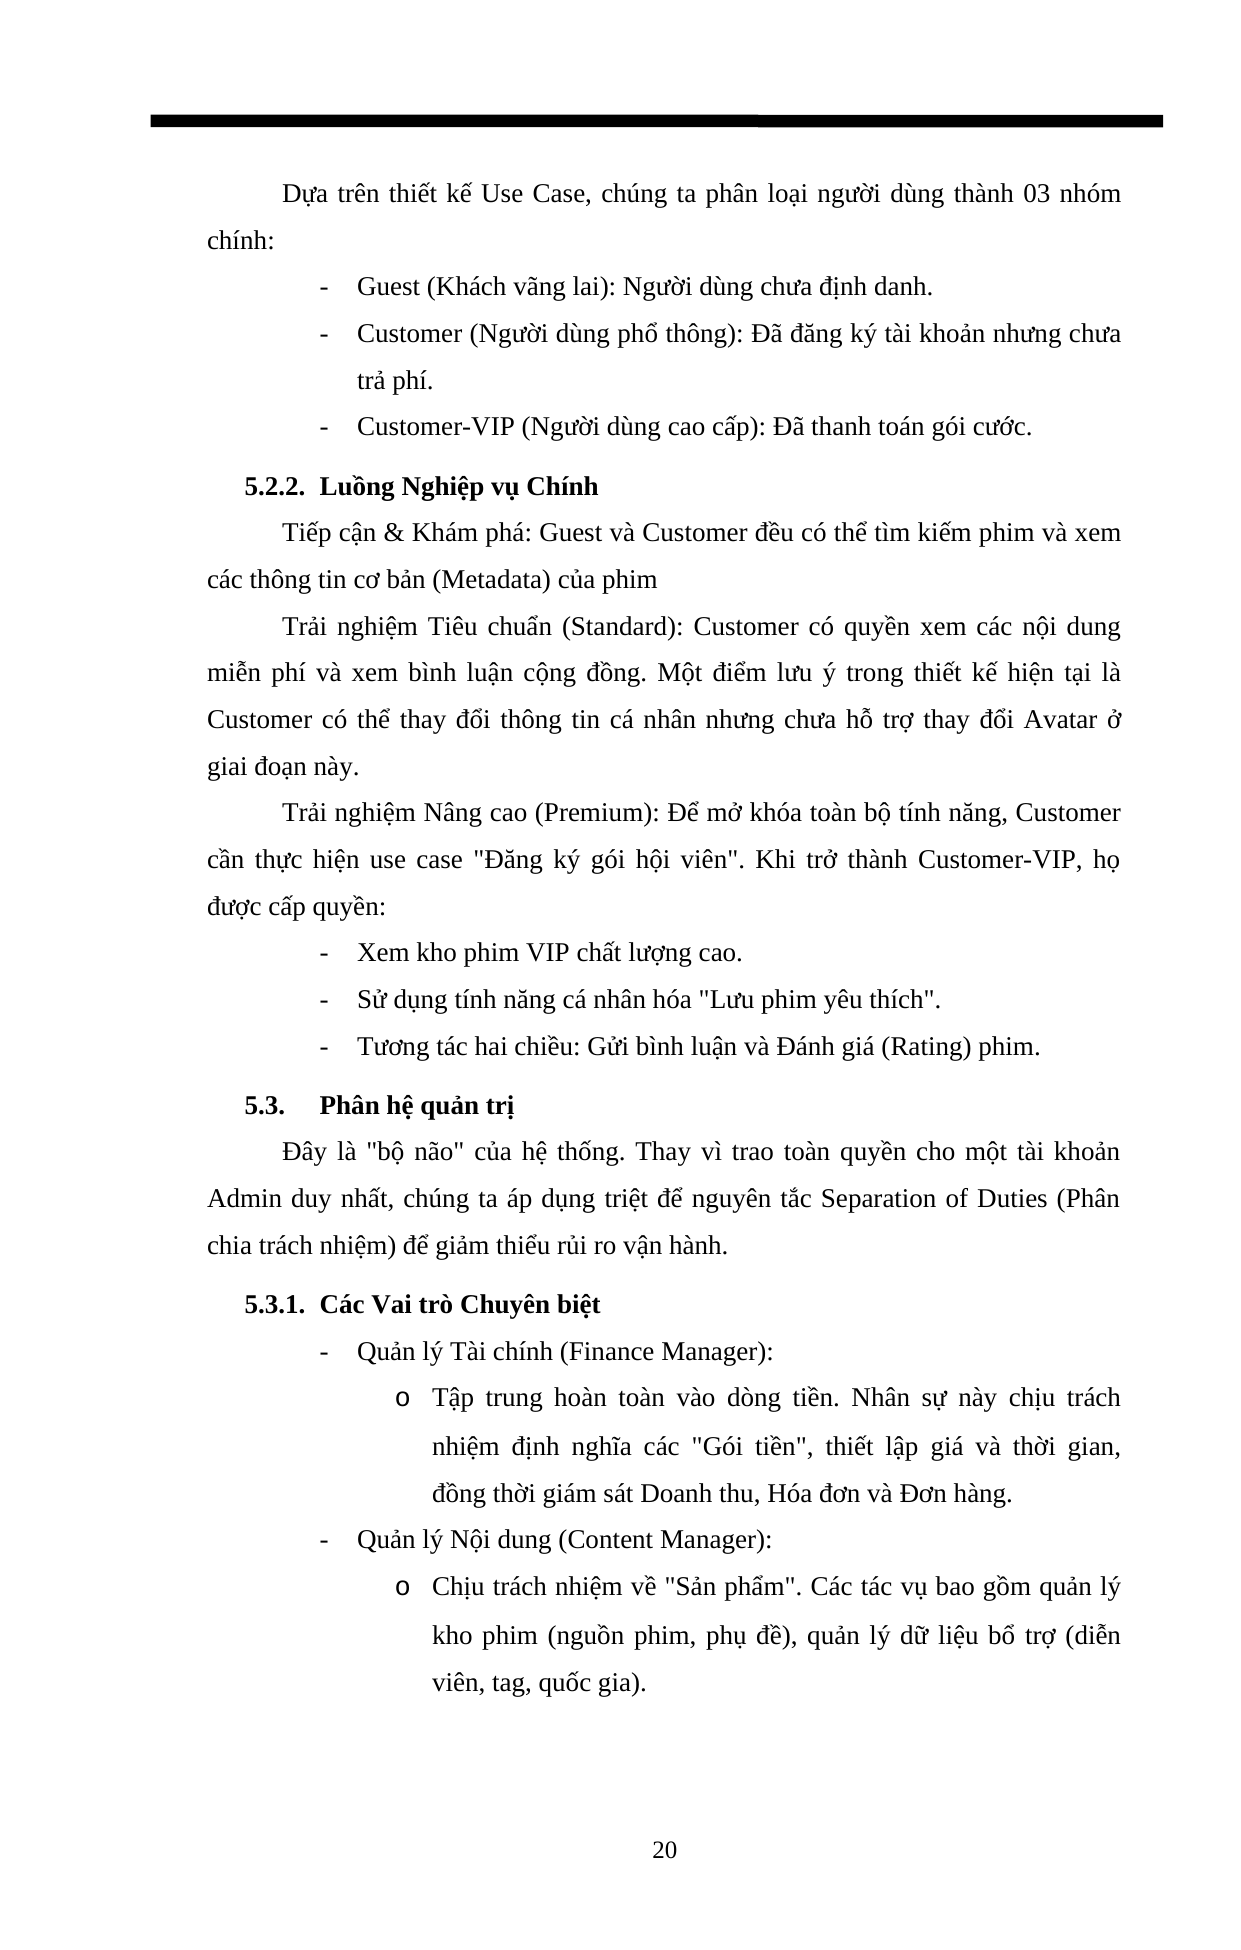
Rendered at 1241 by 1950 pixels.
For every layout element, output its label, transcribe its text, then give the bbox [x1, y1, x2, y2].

list Xem kho phim VIP chất lượng cao. [319, 936, 1122, 967]
list Customer-VIP (Người dùng cao cấp): Đã thanh toán gói cước. [319, 411, 1122, 442]
list Luồng Nghiệp vụ Chính [244, 470, 1122, 501]
list Tương tác hai chiều: Gửi bình luận và Đánh giá (Rating) phim. [319, 1030, 1122, 1061]
text Trải nghiệm Tiêu chuẩn (Standard): Customer có quyền xem các nội dung miễn phí và xem bình luận cộng đồng. Một điểm lưu ý trong thiết kế hiện tại là Customer có thể thay đổi thông tin cá nhân nhưng chưa hỗ trợ thay đổi Avatar ở giai đoạn này. [207, 610, 1122, 781]
list Tập trung hoàn toàn vào dòng tiền. Nhân sự này chịu trách nhiệm định nghĩa các "Gói tiền", thiết lập giá và thời gian, đồng thời giám sát Doanh thu, Hóa đơn và Đơn hàng. [394, 1381, 1122, 1508]
list Quản lý Tài chính (Finance Manager): [319, 1335, 1122, 1366]
list Phân hệ quản trị [244, 1089, 1122, 1120]
text Trải nghiệm Nâng cao (Premium): Để mở khóa toàn bộ tính năng, Customer cần thực hiện use case "Đăng ký gói hội viên". Khi trở thành Customer-VIP, họ được cấp quyền: [207, 796, 1122, 921]
list Quản lý Nội dung (Content Manager): [319, 1524, 1122, 1555]
text Tiếp cận & Khám phá: Guest và Customer đều có thể tìm kiếm phim và xem các thông tin cơ bản (Metadata) của phim [207, 516, 1122, 594]
text Đây là "bộ não" của hệ thống. Thay vì trao toàn quyền cho một tài khoản Admin duy nhất, chúng ta áp dụng triệt để nguyên tắc Separation of Duties (Phân chia trách nhiệm) để giảm thiểu rủi ro vận hành. [207, 1136, 1122, 1260]
list Guest (Khách vãng lai): Người dùng chưa định danh. [319, 271, 1122, 302]
list Các Vai trò Chuyên biệt [244, 1288, 1122, 1319]
list Customer (Người dùng phổ thông): Đã đăng ký tài khoản nhưng chưa trả phí. [319, 317, 1122, 395]
list Sử dụng tính năng cá nhân hóa "Lưu phim yêu thích". [319, 983, 1122, 1014]
text Dựa trên thiết kế Use Case, chúng ta phân loại người dùng thành 03 nhóm chính: [207, 177, 1122, 255]
list Chịu trách nhiệm về "Sản phẩm". Các tác vụ bao gồm quản lý kho phim (nguồn phim, phụ đề), quản lý dữ liệu bổ trợ (diễn viên, tag, quốc gia). [394, 1570, 1122, 1697]
